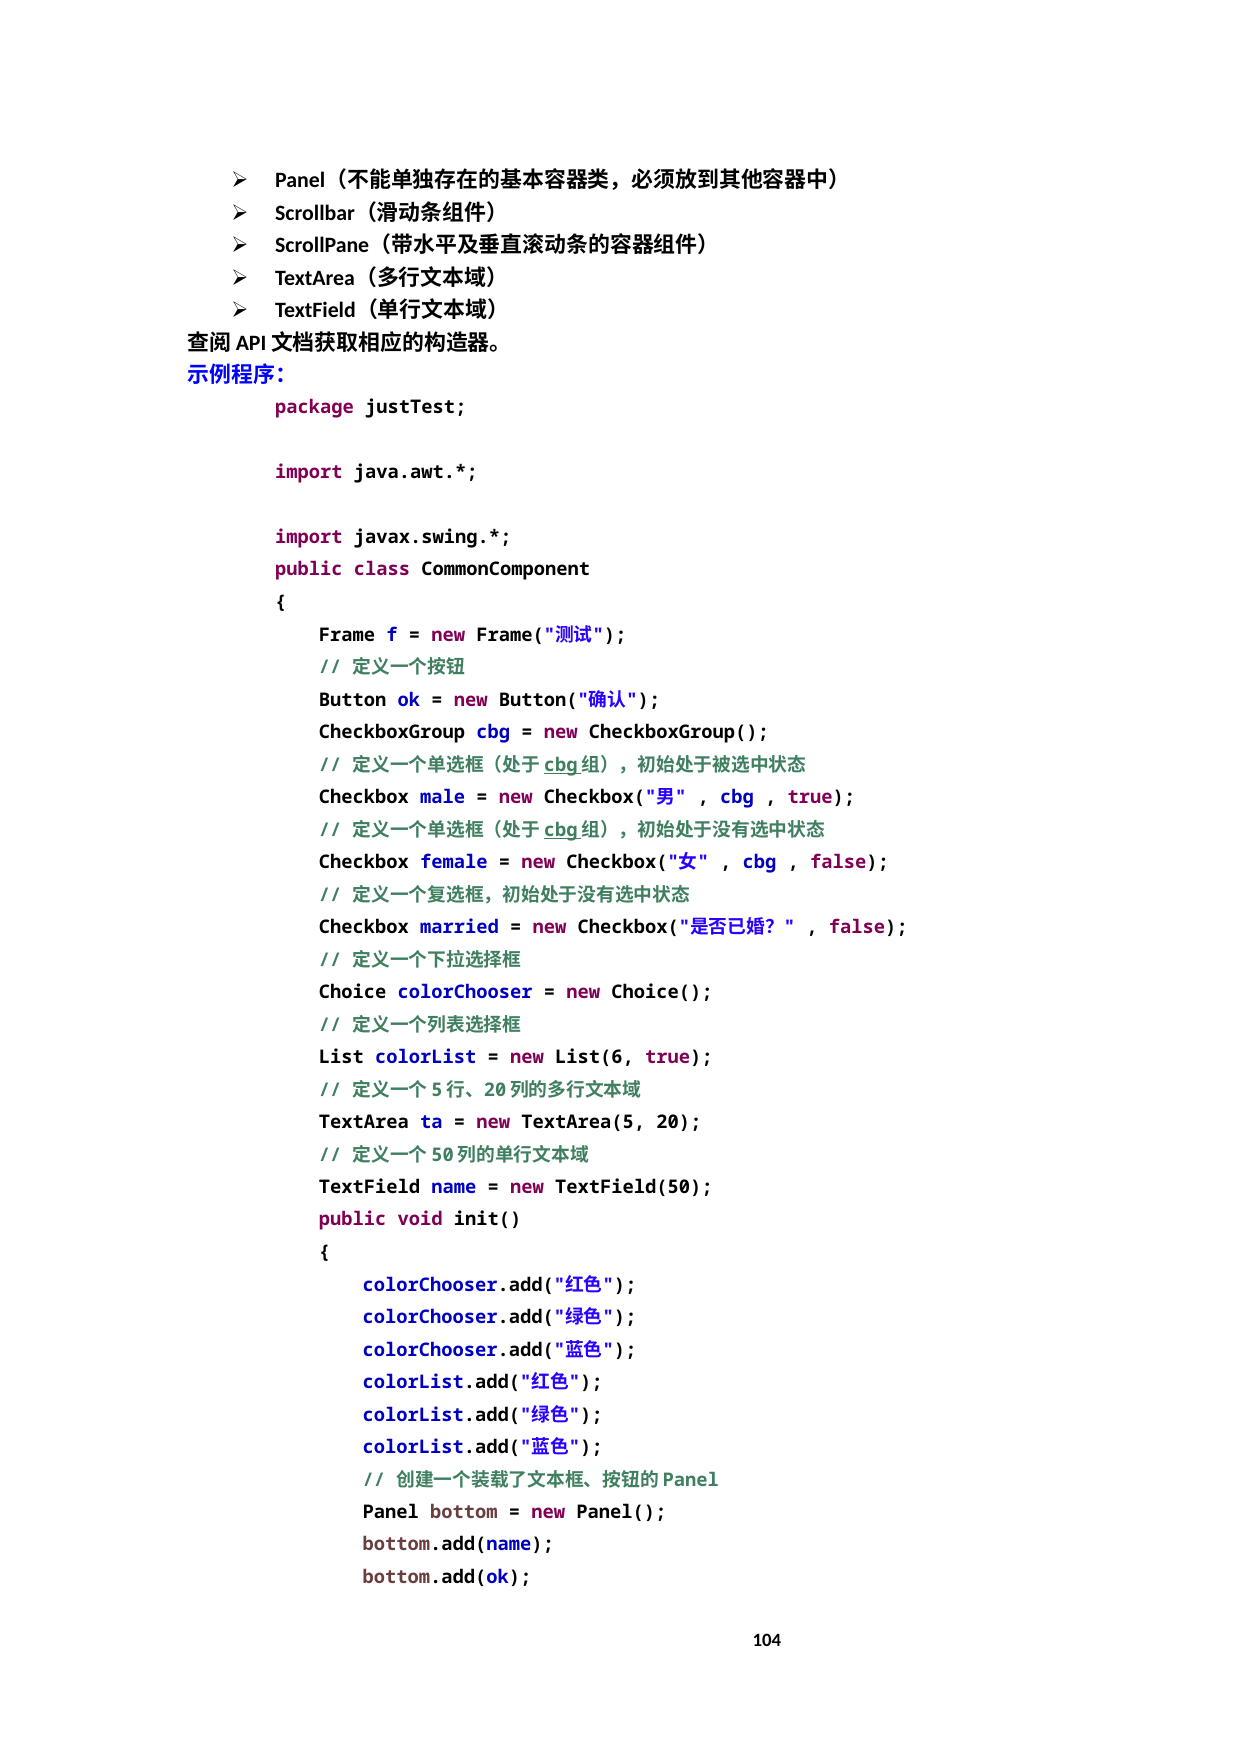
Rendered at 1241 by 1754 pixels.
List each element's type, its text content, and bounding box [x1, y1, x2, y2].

text import java.awt.*; [231, 454, 1053, 487]
text colorList.add("红色"); [231, 1364, 1053, 1397]
text package justTest; [231, 389, 1053, 422]
list ScrollPane（带水平及垂直滚动条的容器组件） [231, 227, 1053, 259]
list TextField（单行文本域） [231, 292, 1053, 324]
text // 定义一个单选框（处于cbg组），初始处于没有选中状态 [231, 812, 1053, 844]
text Button ok = new Button("确认"); [231, 682, 1053, 714]
text // 定义一个单选框（处于cbg组），初始处于被选中状态 [231, 747, 1053, 779]
text Frame f = new Frame("测试"); [231, 617, 1053, 649]
text // 定义一个复选框，初始处于没有选中状态 [231, 877, 1053, 909]
text Checkbox male = new Checkbox("男" , cbg , true); [231, 779, 1053, 812]
text // 定义一个按钮 [231, 649, 1053, 682]
text Panel bottom = new Panel(); [231, 1494, 1053, 1527]
list 查阅API文档获取相应的构造器。 [187, 324, 1053, 357]
text CheckboxGroup cbg = new CheckboxGroup(); [231, 714, 1053, 747]
text Checkbox female = new Checkbox("女" , cbg , false); [231, 844, 1053, 877]
text // 定义一个下拉选择框 [231, 942, 1053, 974]
text // 定义一个5行、20列的多行文本域 [231, 1072, 1053, 1104]
text List colorList = new List(6, true); [231, 1039, 1053, 1072]
text import javax.swing.*; [231, 519, 1053, 552]
text // 创建一个装载了文本框、按钮的Panel [231, 1462, 1053, 1494]
text colorList.add("蓝色"); [231, 1429, 1053, 1462]
text TextField name = new TextField(50); [231, 1169, 1053, 1202]
list TextArea（多行文本域） [231, 259, 1053, 292]
text colorChooser.add("红色"); [231, 1267, 1053, 1299]
text TextArea ta = new TextArea(5, 20); [231, 1104, 1053, 1137]
text colorChooser.add("绿色"); [231, 1299, 1053, 1332]
text { [231, 1234, 1053, 1267]
text bottom.add(name); [231, 1527, 1053, 1559]
text // 定义一个50列的单行文本域 [231, 1137, 1053, 1169]
list Panel（不能单独存在的基本容器类，必须放到其他容器中） [231, 162, 1053, 194]
text public void init() [231, 1202, 1053, 1234]
text colorList.add("绿色"); [231, 1397, 1053, 1429]
text Choice colorChooser = new Choice(); [231, 974, 1053, 1007]
text { [231, 584, 1053, 617]
text colorChooser.add("蓝色"); [231, 1332, 1053, 1364]
text Checkbox married = new Checkbox("是否已婚？" , false); [231, 909, 1053, 942]
text bottom.add(ok); [231, 1559, 1053, 1592]
text // 定义一个列表选择框 [231, 1007, 1053, 1039]
list 示例程序： [187, 357, 1053, 389]
text public class CommonComponent [231, 552, 1053, 584]
list Scrollbar（滑动条组件） [231, 194, 1053, 227]
